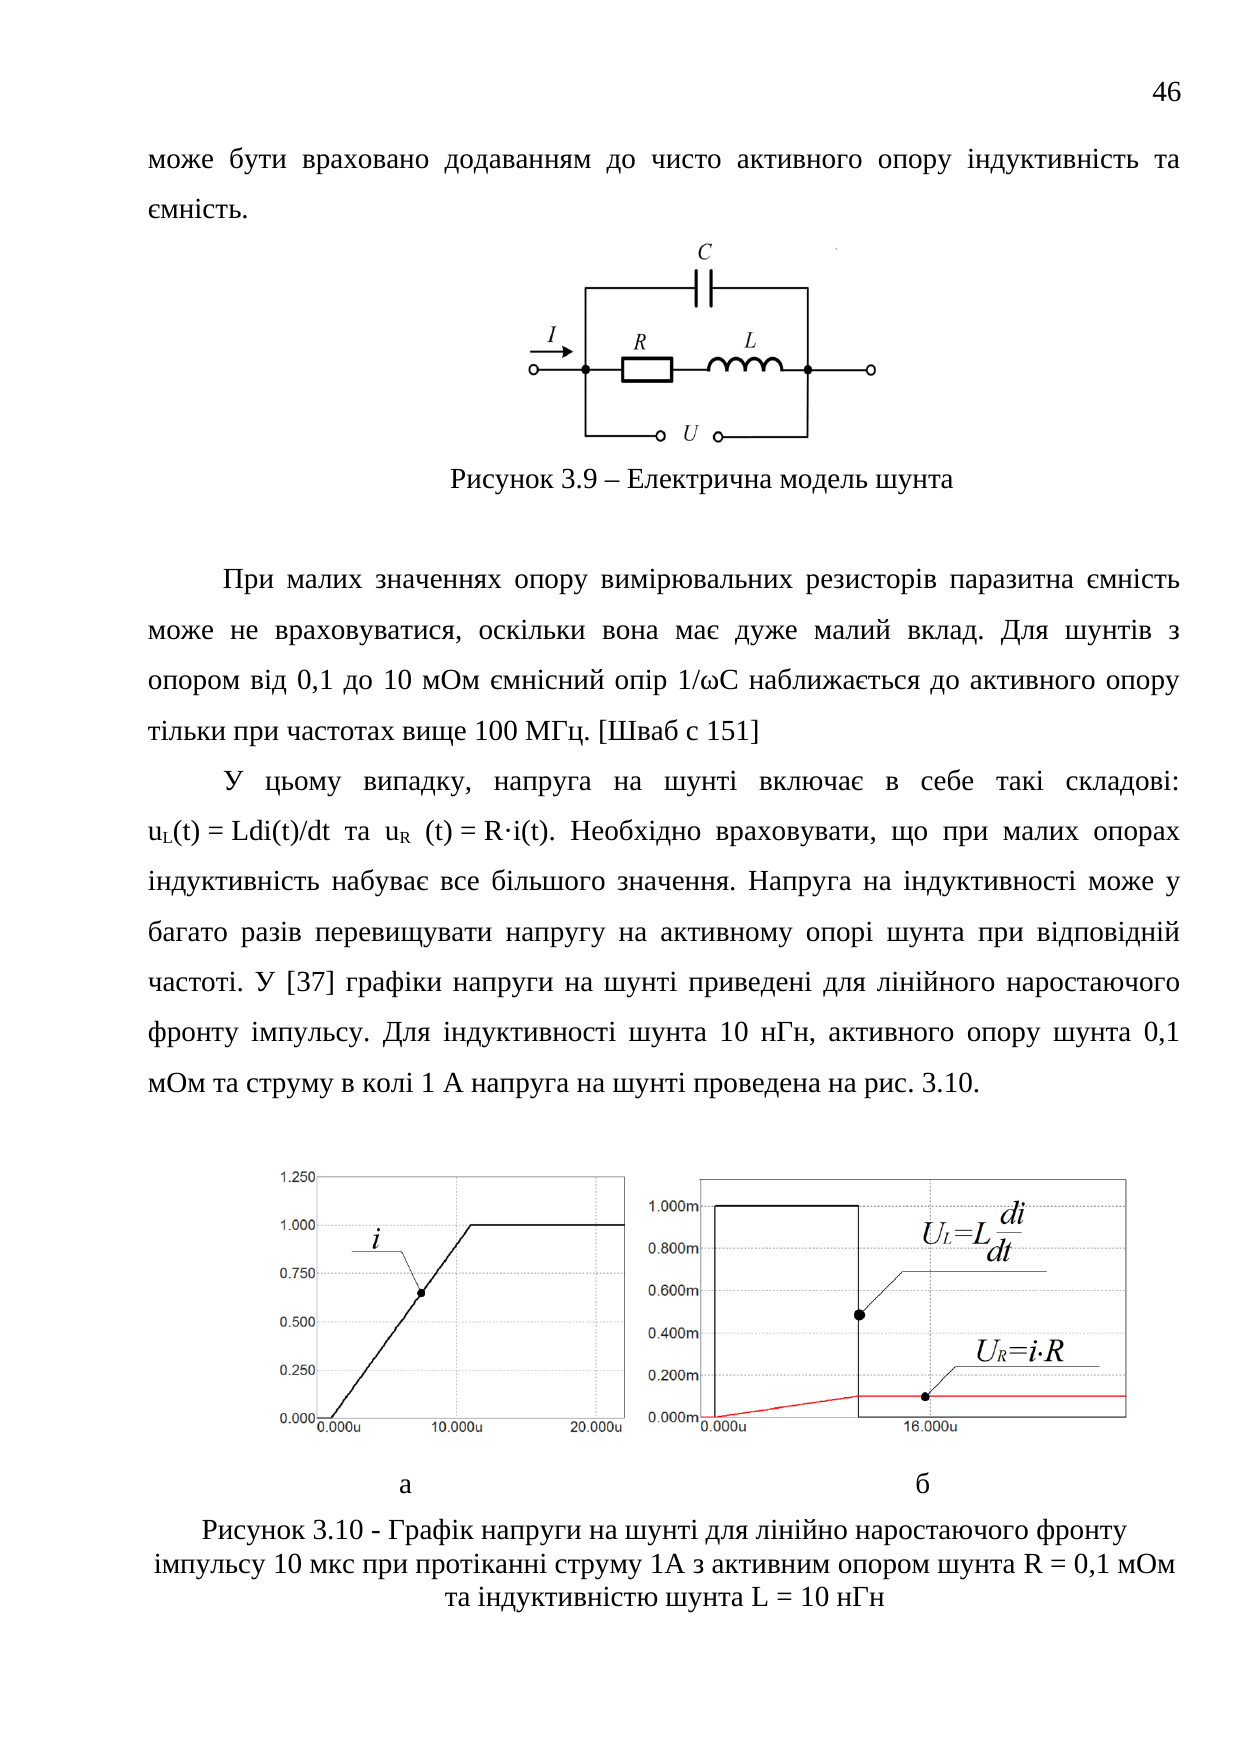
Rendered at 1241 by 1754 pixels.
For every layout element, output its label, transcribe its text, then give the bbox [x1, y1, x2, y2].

text Рисунок 3.9 – Електрична модель шунта [148, 461, 1181, 494]
text Рисунок 3.10 - Графік напруги на шунті для лінійно наростаючого фронту імпульсу 10 мкс при протіканні струму 1А з активним опором шунта R = 0,1 мОм та індуктивністю шунта L = 10 нГн [148, 1512, 1181, 1613]
picture [276, 1165, 627, 1437]
picture [526, 241, 878, 445]
text У цьому випадку, напруга на шунті включає в себе такі складові: uL(t) = Ldi(t)/dt та uR (t) = R·i(t). Необхідно враховувати, що при малих опорах індуктивність набуває все більшого значення. Напруга на індуктивності може у багато разів перевищувати напругу на активному опорі шунта при відповідній частоті. У [37] графіки напруги на шунті приведені для лінійного наростаючого фронту імпульсу. Для індуктивності шунта 10 нГн, активного опору шунта 0,1 мОм та струму в колі 1 А напруга на шунті проведена на рис. 3.10. [148, 763, 1181, 1098]
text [148, 141, 1181, 225]
text При малих значеннях опору вимірювальних резисторів паразитна ємність може не враховуватися, оскільки вона має дуже малий вклад. Для шунтів з опором від 0,1 до 10 мОм ємнісний опір 1/ωС наближається до активного опору тільки при частотах вище 100 МГц. [Шваб с 151] [148, 562, 1181, 746]
picture [643, 1177, 1128, 1437]
text а б [148, 1466, 1181, 1500]
